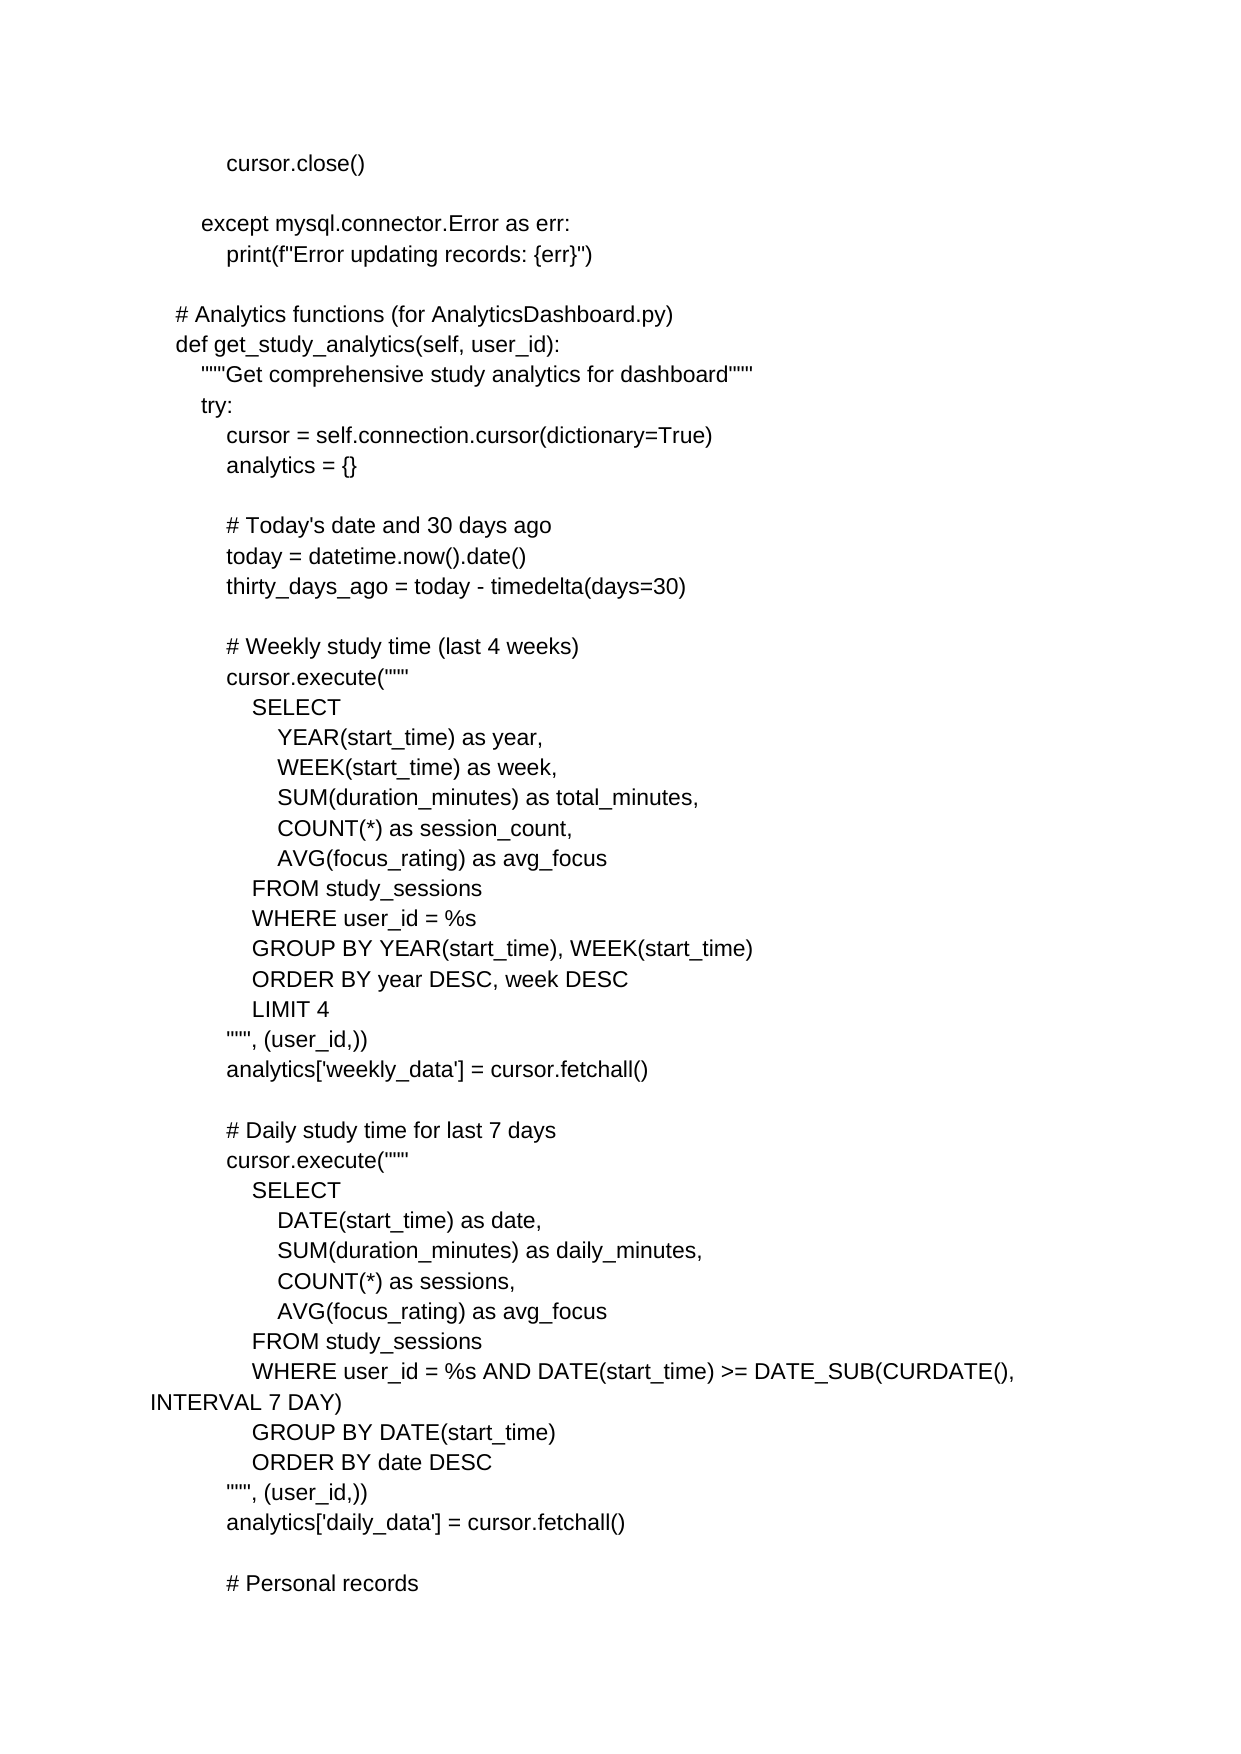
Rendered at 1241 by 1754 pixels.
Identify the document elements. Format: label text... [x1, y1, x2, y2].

text print(f"Error updating records: {err}") [150, 241, 1090, 267]
text cursor = self.connection.cursor(dictionary=True) [150, 422, 1090, 448]
text today = datetime.now().date() [150, 543, 1090, 569]
text cursor.execute(""" [150, 1147, 1090, 1173]
text cursor.execute(""" [150, 663, 1090, 690]
text # Analytics functions (for AnalyticsDashboard.py) [150, 301, 1090, 327]
text except mysql.connector.Error as err: [150, 210, 1090, 237]
text YEAR(start_time) as year, [150, 724, 1090, 750]
text # Weekly study time (last 4 weeks) [150, 633, 1090, 660]
text COUNT(*) as sessions, [150, 1268, 1090, 1294]
text cursor.close() [150, 150, 1090, 176]
text COUNT(*) as session_count, [150, 814, 1090, 841]
text GROUP BY DATE(start_time) [150, 1419, 1090, 1445]
text """Get comprehensive study analytics for dashboard""" [150, 361, 1090, 388]
text DATE(start_time) as date, [150, 1207, 1090, 1234]
text # Personal records [150, 1570, 1090, 1596]
text FROM study_sessions [150, 1328, 1090, 1354]
text GROUP BY YEAR(start_time), WEEK(start_time) [150, 935, 1090, 962]
text SUM(duration_minutes) as total_minutes, [150, 784, 1090, 811]
text # Today's date and 30 days ago [150, 512, 1090, 539]
text analytics['weekly_data'] = cursor.fetchall() [150, 1056, 1090, 1083]
text def get_study_analytics(self, user_id): [150, 331, 1090, 358]
text """, (user_id,)) [150, 1479, 1090, 1506]
text """, (user_id,)) [150, 1026, 1090, 1052]
text SUM(duration_minutes) as daily_minutes, [150, 1237, 1090, 1264]
text LIMIT 4 [150, 996, 1090, 1022]
text AVG(focus_rating) as avg_focus [150, 845, 1090, 871]
text FROM study_sessions [150, 875, 1090, 901]
text SELECT [150, 694, 1090, 720]
text thirty_days_ago = today - timedelta(days=30) [150, 573, 1090, 599]
text WHERE user_id = %s AND DATE(start_time) >= DATE_SUB(CURDATE(), INTERVAL 7 DAY) [150, 1358, 1090, 1415]
text AVG(focus_rating) as avg_focus [150, 1298, 1090, 1324]
text SELECT [150, 1177, 1090, 1203]
text WHERE user_id = %s [150, 905, 1090, 932]
text analytics['daily_data'] = cursor.fetchall() [150, 1509, 1090, 1536]
text # Daily study time for last 7 days [150, 1117, 1090, 1143]
text WEEK(start_time) as week, [150, 754, 1090, 781]
text analytics = {} [150, 452, 1090, 478]
text try: [150, 392, 1090, 418]
text ORDER BY date DESC [150, 1449, 1090, 1475]
text ORDER BY year DESC, week DESC [150, 966, 1090, 992]
